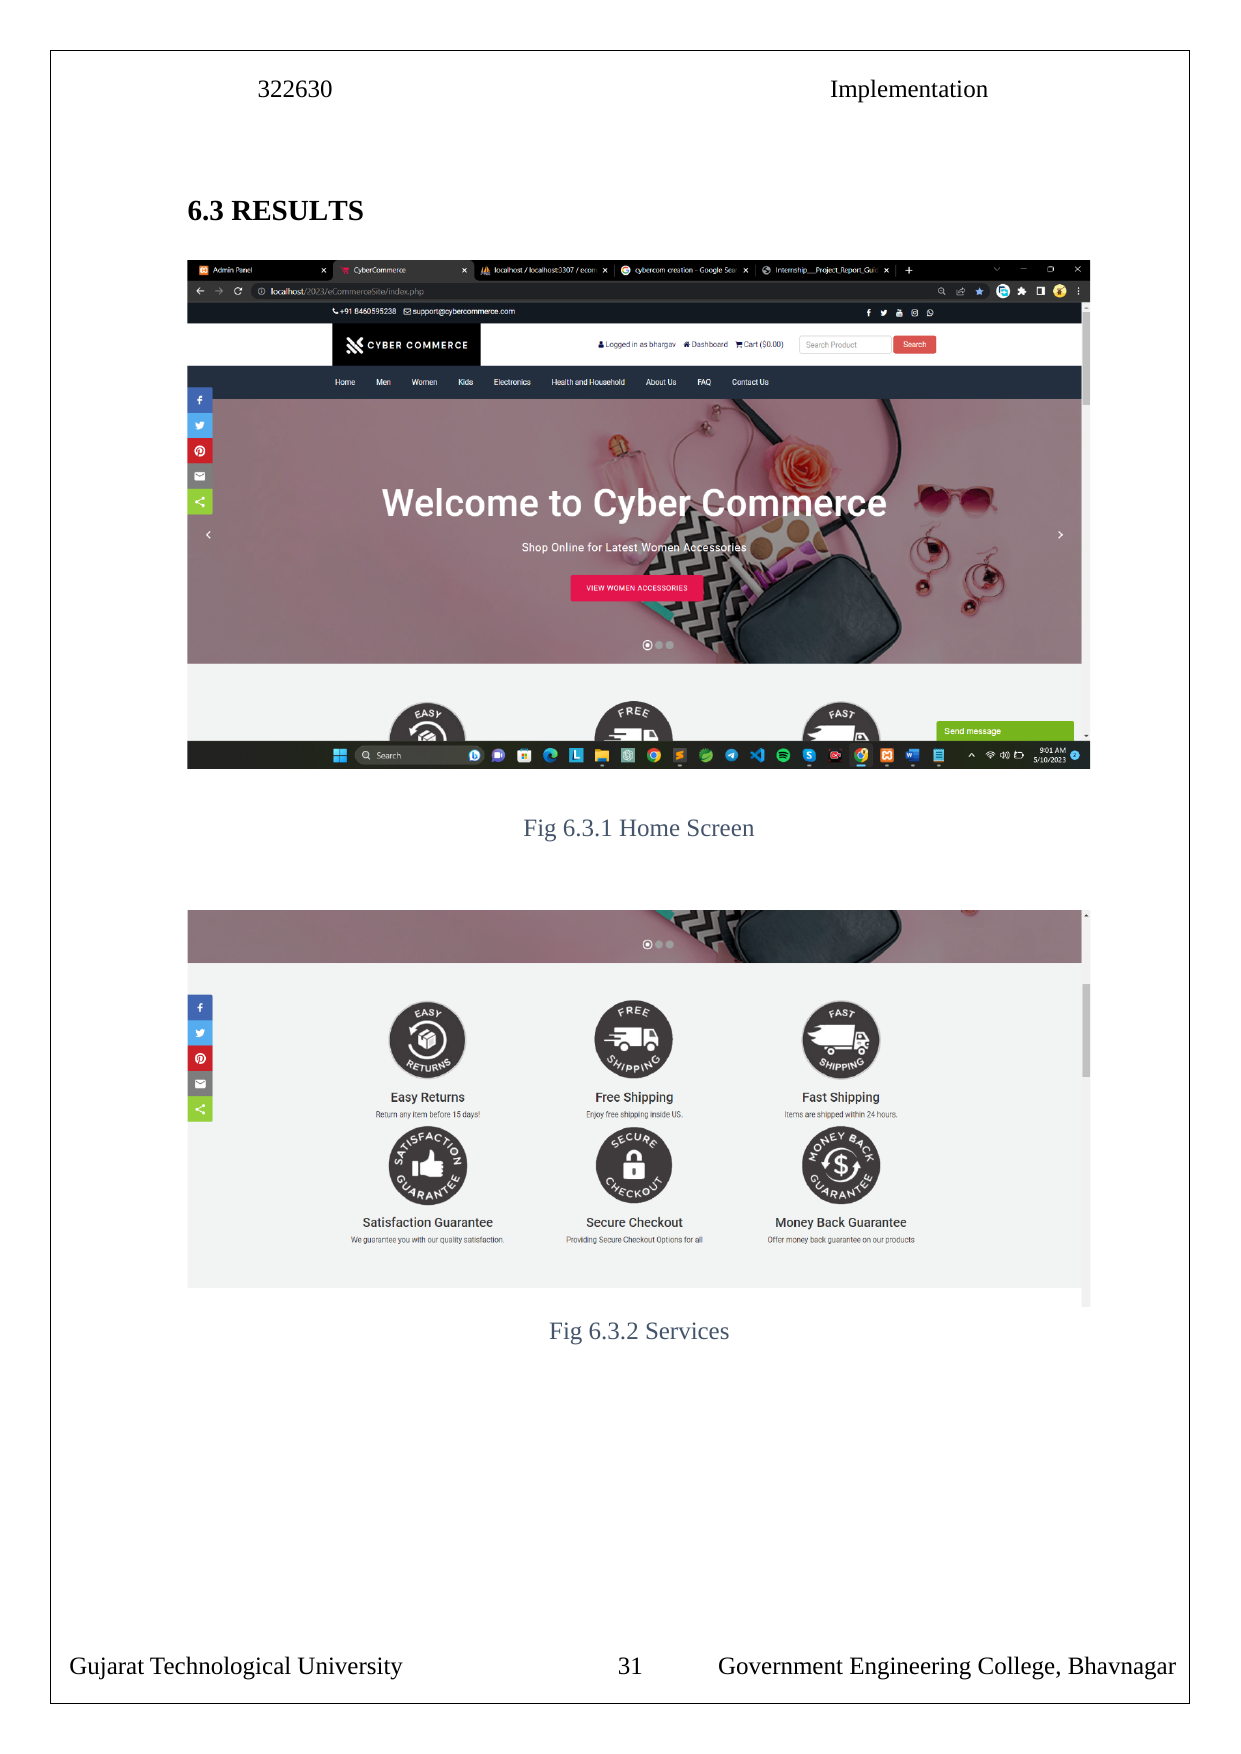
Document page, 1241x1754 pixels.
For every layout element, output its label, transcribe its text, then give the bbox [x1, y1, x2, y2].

text Fig 6.3.1 Home Screen [187, 813, 1090, 842]
picture [187, 910, 1091, 1307]
picture [187, 260, 1091, 769]
subtitle 6.3 RESULTS [187, 193, 1034, 227]
